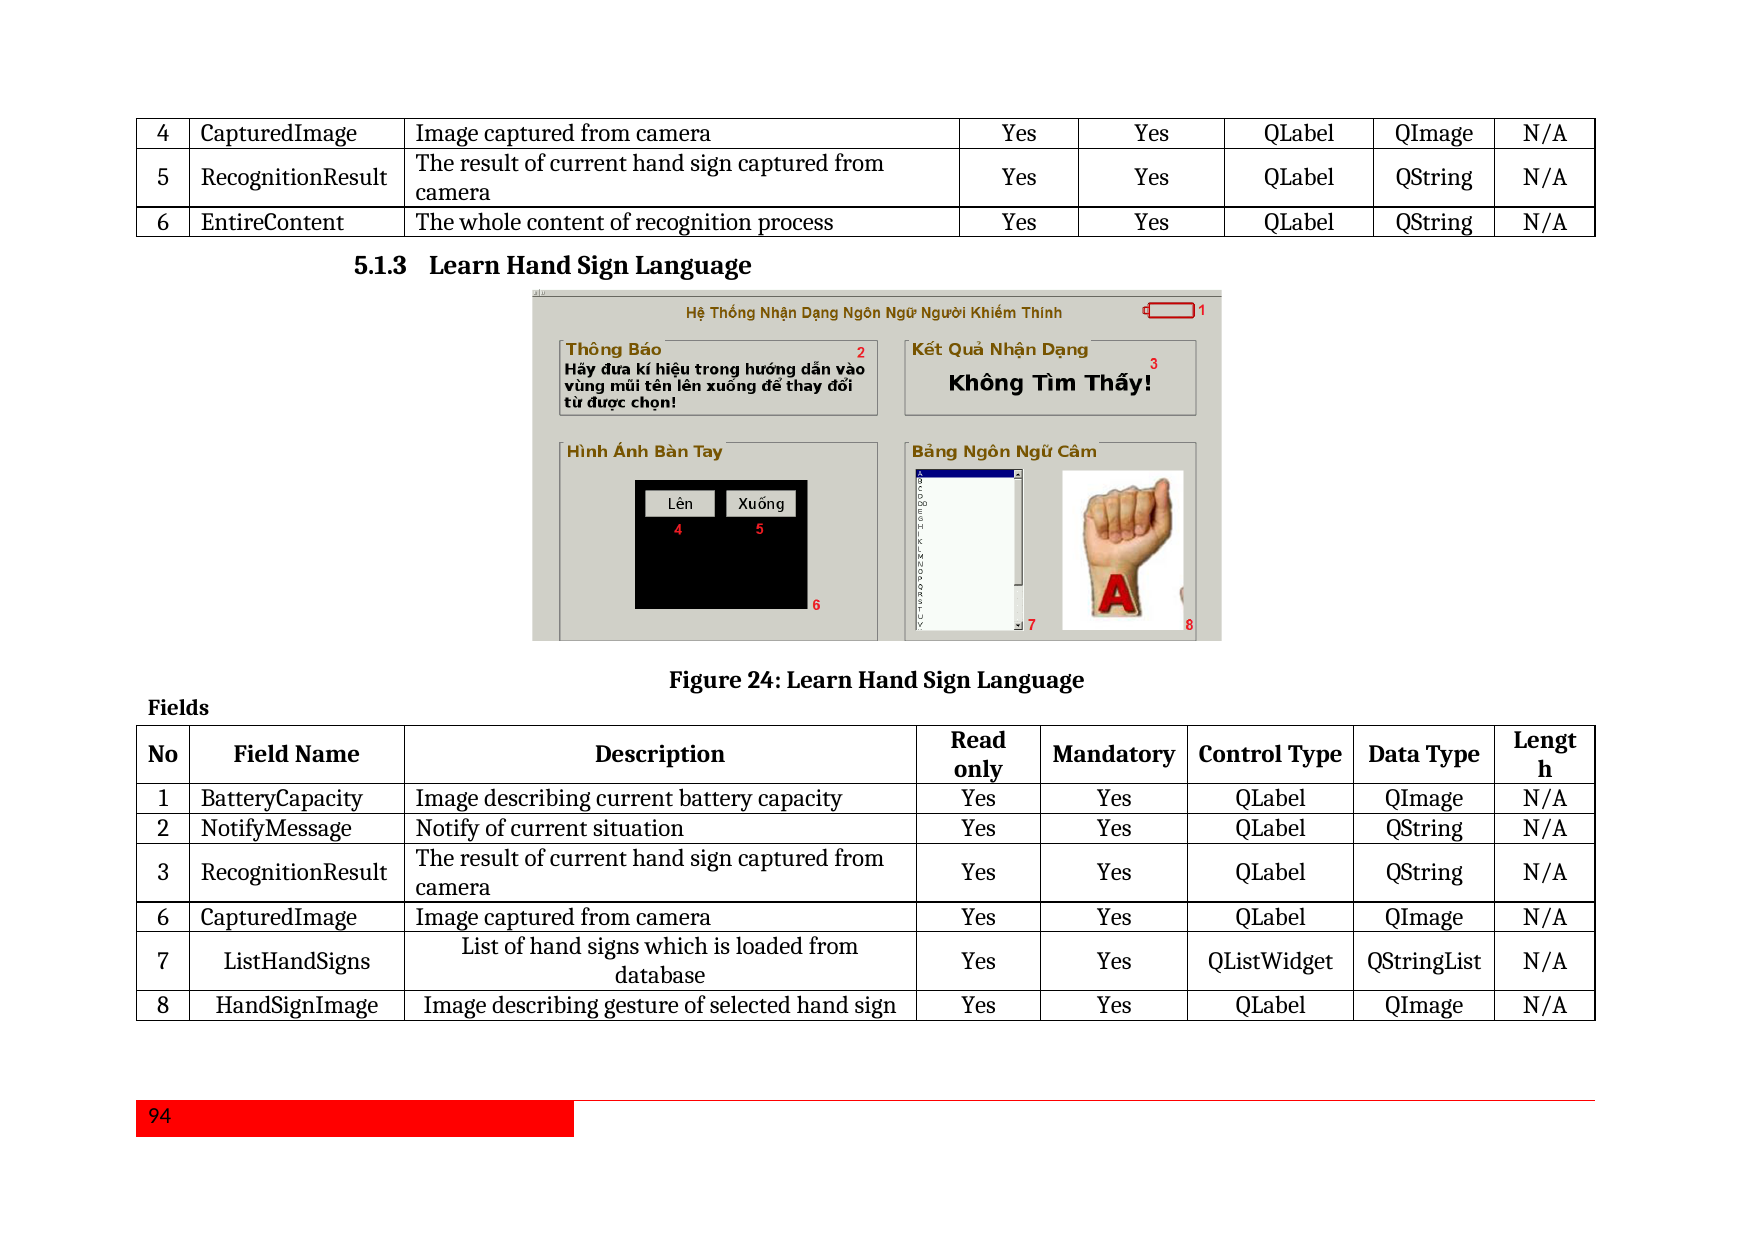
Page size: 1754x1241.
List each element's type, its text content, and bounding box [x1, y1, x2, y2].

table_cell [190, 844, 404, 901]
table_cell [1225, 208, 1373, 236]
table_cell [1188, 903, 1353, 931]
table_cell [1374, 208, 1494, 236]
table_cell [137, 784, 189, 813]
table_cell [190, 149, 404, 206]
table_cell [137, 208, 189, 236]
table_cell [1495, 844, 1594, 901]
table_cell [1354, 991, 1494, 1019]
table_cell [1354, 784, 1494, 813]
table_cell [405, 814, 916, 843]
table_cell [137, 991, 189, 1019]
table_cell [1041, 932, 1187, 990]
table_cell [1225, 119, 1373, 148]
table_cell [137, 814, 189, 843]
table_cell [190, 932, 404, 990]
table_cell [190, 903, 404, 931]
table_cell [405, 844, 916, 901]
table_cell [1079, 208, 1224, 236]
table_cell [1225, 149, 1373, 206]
list Figure 24: Learn Hand Sign Language [148, 666, 1606, 694]
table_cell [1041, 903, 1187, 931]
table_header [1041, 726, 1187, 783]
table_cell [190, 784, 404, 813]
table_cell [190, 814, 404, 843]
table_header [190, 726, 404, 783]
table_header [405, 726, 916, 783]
subtitle Learn Hand Sign Language [354, 250, 1606, 281]
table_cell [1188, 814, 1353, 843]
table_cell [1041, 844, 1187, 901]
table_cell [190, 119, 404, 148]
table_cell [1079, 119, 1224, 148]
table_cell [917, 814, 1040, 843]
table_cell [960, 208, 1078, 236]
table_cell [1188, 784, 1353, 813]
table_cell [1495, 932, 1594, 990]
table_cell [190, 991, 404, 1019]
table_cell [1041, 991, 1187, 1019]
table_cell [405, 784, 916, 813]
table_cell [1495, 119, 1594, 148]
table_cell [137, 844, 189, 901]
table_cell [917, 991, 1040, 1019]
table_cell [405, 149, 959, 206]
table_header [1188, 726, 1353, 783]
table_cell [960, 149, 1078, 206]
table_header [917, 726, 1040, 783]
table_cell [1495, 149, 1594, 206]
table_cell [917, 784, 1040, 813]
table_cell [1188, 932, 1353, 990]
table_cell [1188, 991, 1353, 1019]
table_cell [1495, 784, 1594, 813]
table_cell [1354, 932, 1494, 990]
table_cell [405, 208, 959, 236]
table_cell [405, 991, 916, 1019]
text Fields [148, 694, 1606, 721]
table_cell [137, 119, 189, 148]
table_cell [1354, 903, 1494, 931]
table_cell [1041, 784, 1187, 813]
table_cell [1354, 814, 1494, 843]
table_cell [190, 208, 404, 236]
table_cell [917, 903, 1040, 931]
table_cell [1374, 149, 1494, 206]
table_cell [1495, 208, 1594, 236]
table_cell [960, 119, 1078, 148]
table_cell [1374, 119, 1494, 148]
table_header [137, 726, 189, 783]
picture [532, 289, 1222, 641]
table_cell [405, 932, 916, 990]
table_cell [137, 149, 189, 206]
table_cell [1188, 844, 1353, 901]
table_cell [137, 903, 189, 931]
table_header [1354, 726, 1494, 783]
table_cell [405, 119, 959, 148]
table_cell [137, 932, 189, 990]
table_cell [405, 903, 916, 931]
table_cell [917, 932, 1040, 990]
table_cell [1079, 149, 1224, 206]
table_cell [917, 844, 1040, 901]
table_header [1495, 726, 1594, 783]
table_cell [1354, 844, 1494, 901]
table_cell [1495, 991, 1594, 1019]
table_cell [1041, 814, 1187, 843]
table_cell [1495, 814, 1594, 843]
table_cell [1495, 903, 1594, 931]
